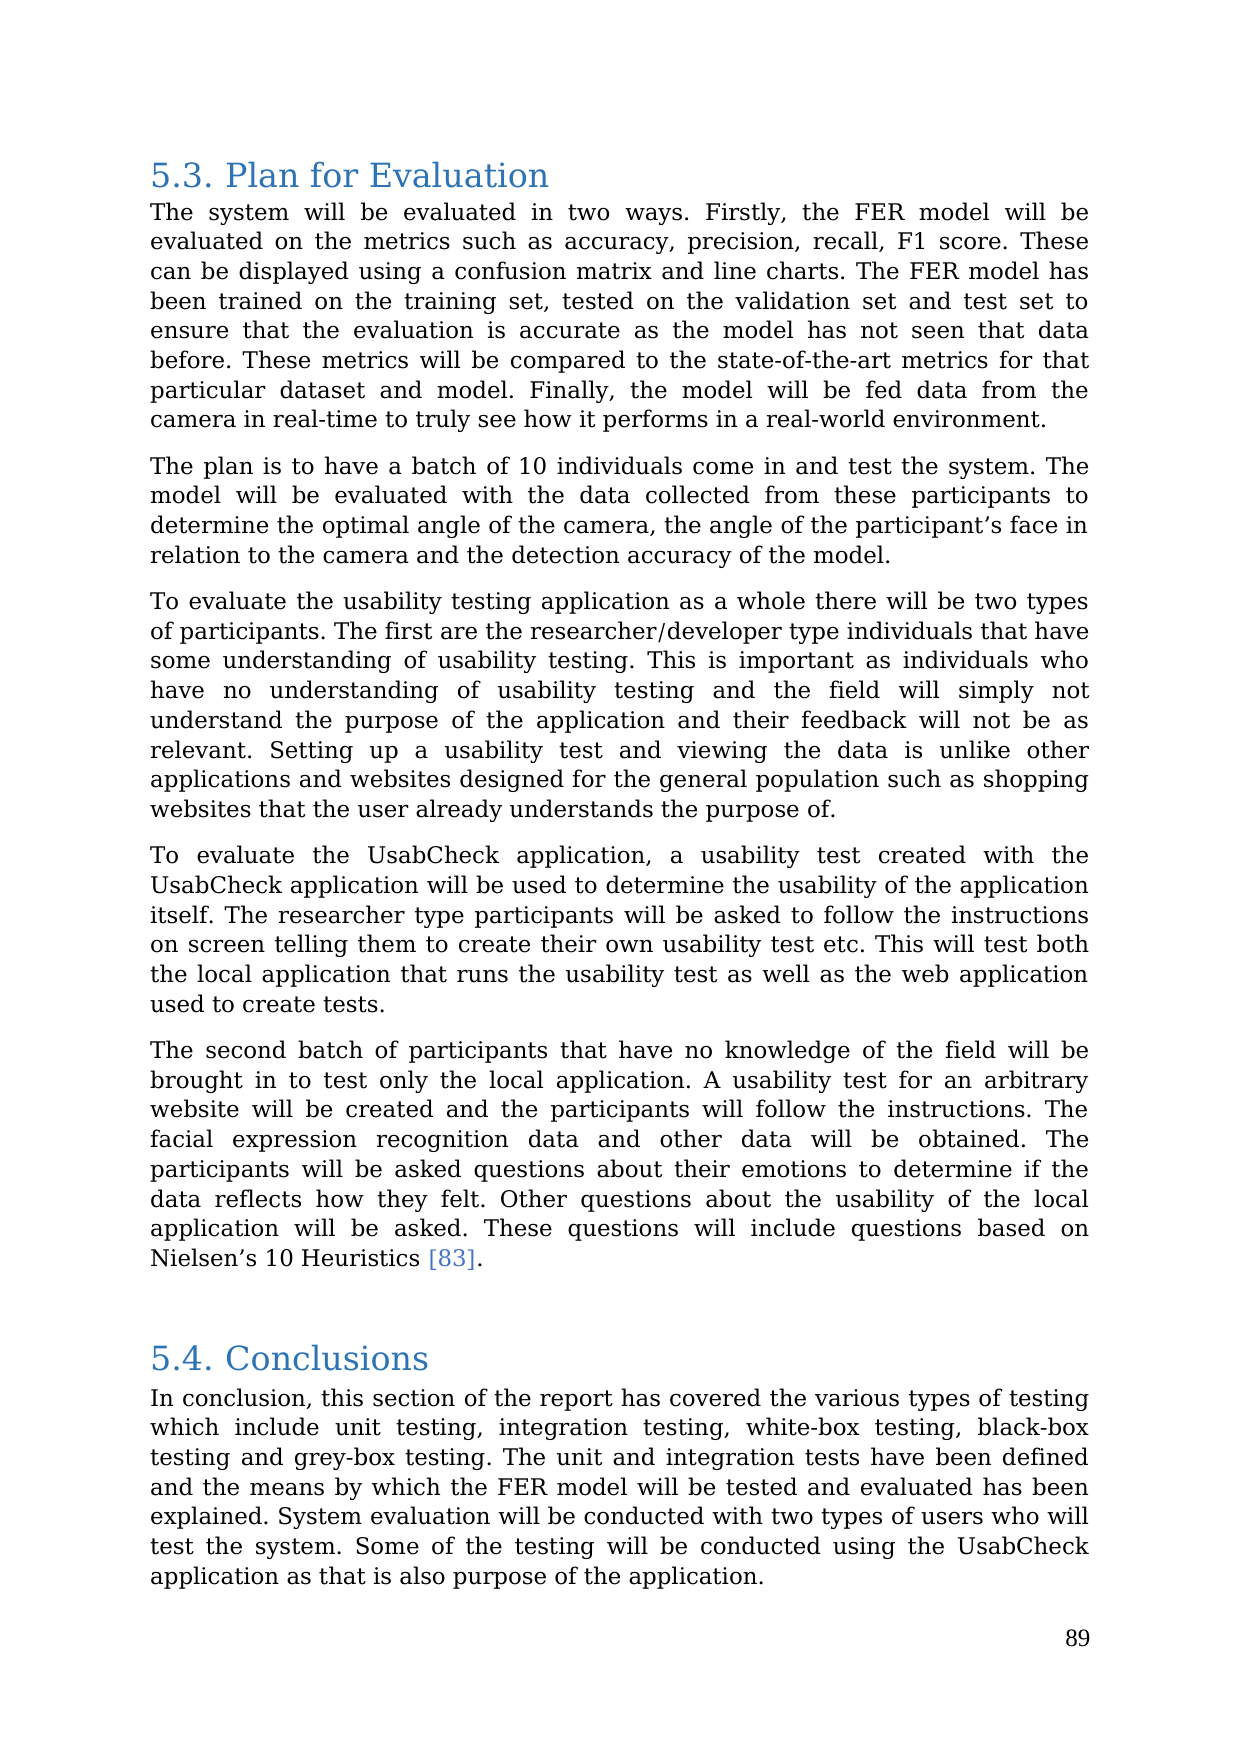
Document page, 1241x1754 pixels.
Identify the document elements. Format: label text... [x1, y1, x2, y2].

text To evaluate the UsabCheck application, a usability test created with the UsabCheck application will be used to determine the usability of the application itself. The researcher type participants will be asked to follow the instructions on screen telling them to create their own usability test etc. This will test both the local application that runs the usability test as well as the web application used to create tests. [150, 841, 1090, 1017]
text The plan is to have a batch of 10 individuals come in and test the system. The model will be evaluated with the data collected from these participants to determine the optimal angle of the camera, the angle of the participant’s face in relation to the camera and the detection accuracy of the model. [150, 451, 1090, 568]
text In conclusion, this section of the report has covered the various types of testing which include unit testing, integration testing, white-box testing, black-box testing and grey-box testing. The unit and integration tests have been defined and the means by which the FER model will be tested and evaluated has been explained. System evaluation will be conducted with two types of users who will test the system. Some of the testing will be conducted using the UsabCheck application as that is also purpose of the application. [150, 1383, 1090, 1589]
text The second batch of participants that have no knowledge of the field will be brought in to test only the local application. A usability test for an arbitrary website will be created and the participants will follow the instructions. The facial expression recognition data and other data will be obtained. The participants will be asked questions about their emotions to determine if the data reflects how they felt. Other questions about the usability of the local application will be asked. These questions will include questions based on Nielsen’s 10 Heuristics [83]. [150, 1036, 1090, 1271]
subtitle Conclusions [150, 1337, 1090, 1377]
subtitle Plan for Evaluation [150, 154, 1090, 194]
text To evaluate the usability testing application as a whole there will be two types of participants. The first are the researcher/developer type individuals that have some understanding of usability testing. This is important as individuals who have no understanding of usability testing and the field will simply not understand the purpose of the application and their feedback will not be as relevant. Setting up a usability test and viewing the data is unlike other applications and websites designed for the general population such as shopping websites that the user already understands the purpose of. [150, 587, 1090, 822]
text The system will be evaluated in two ways. Firstly, the FER model will be evaluated on the metrics such as accuracy, precision, recall, F1 score. These can be displayed using a confusion matrix and line charts. The FER model has been trained on the training set, tested on the validation set and test set to ensure that the evaluation is accurate as the model has not seen that data before. These metrics will be compared to the state-of-the-art metrics for that particular dataset and model. Finally, the model will be fed data from the camera in real-time to truly see how it performs in a real-world environment. [150, 197, 1090, 433]
